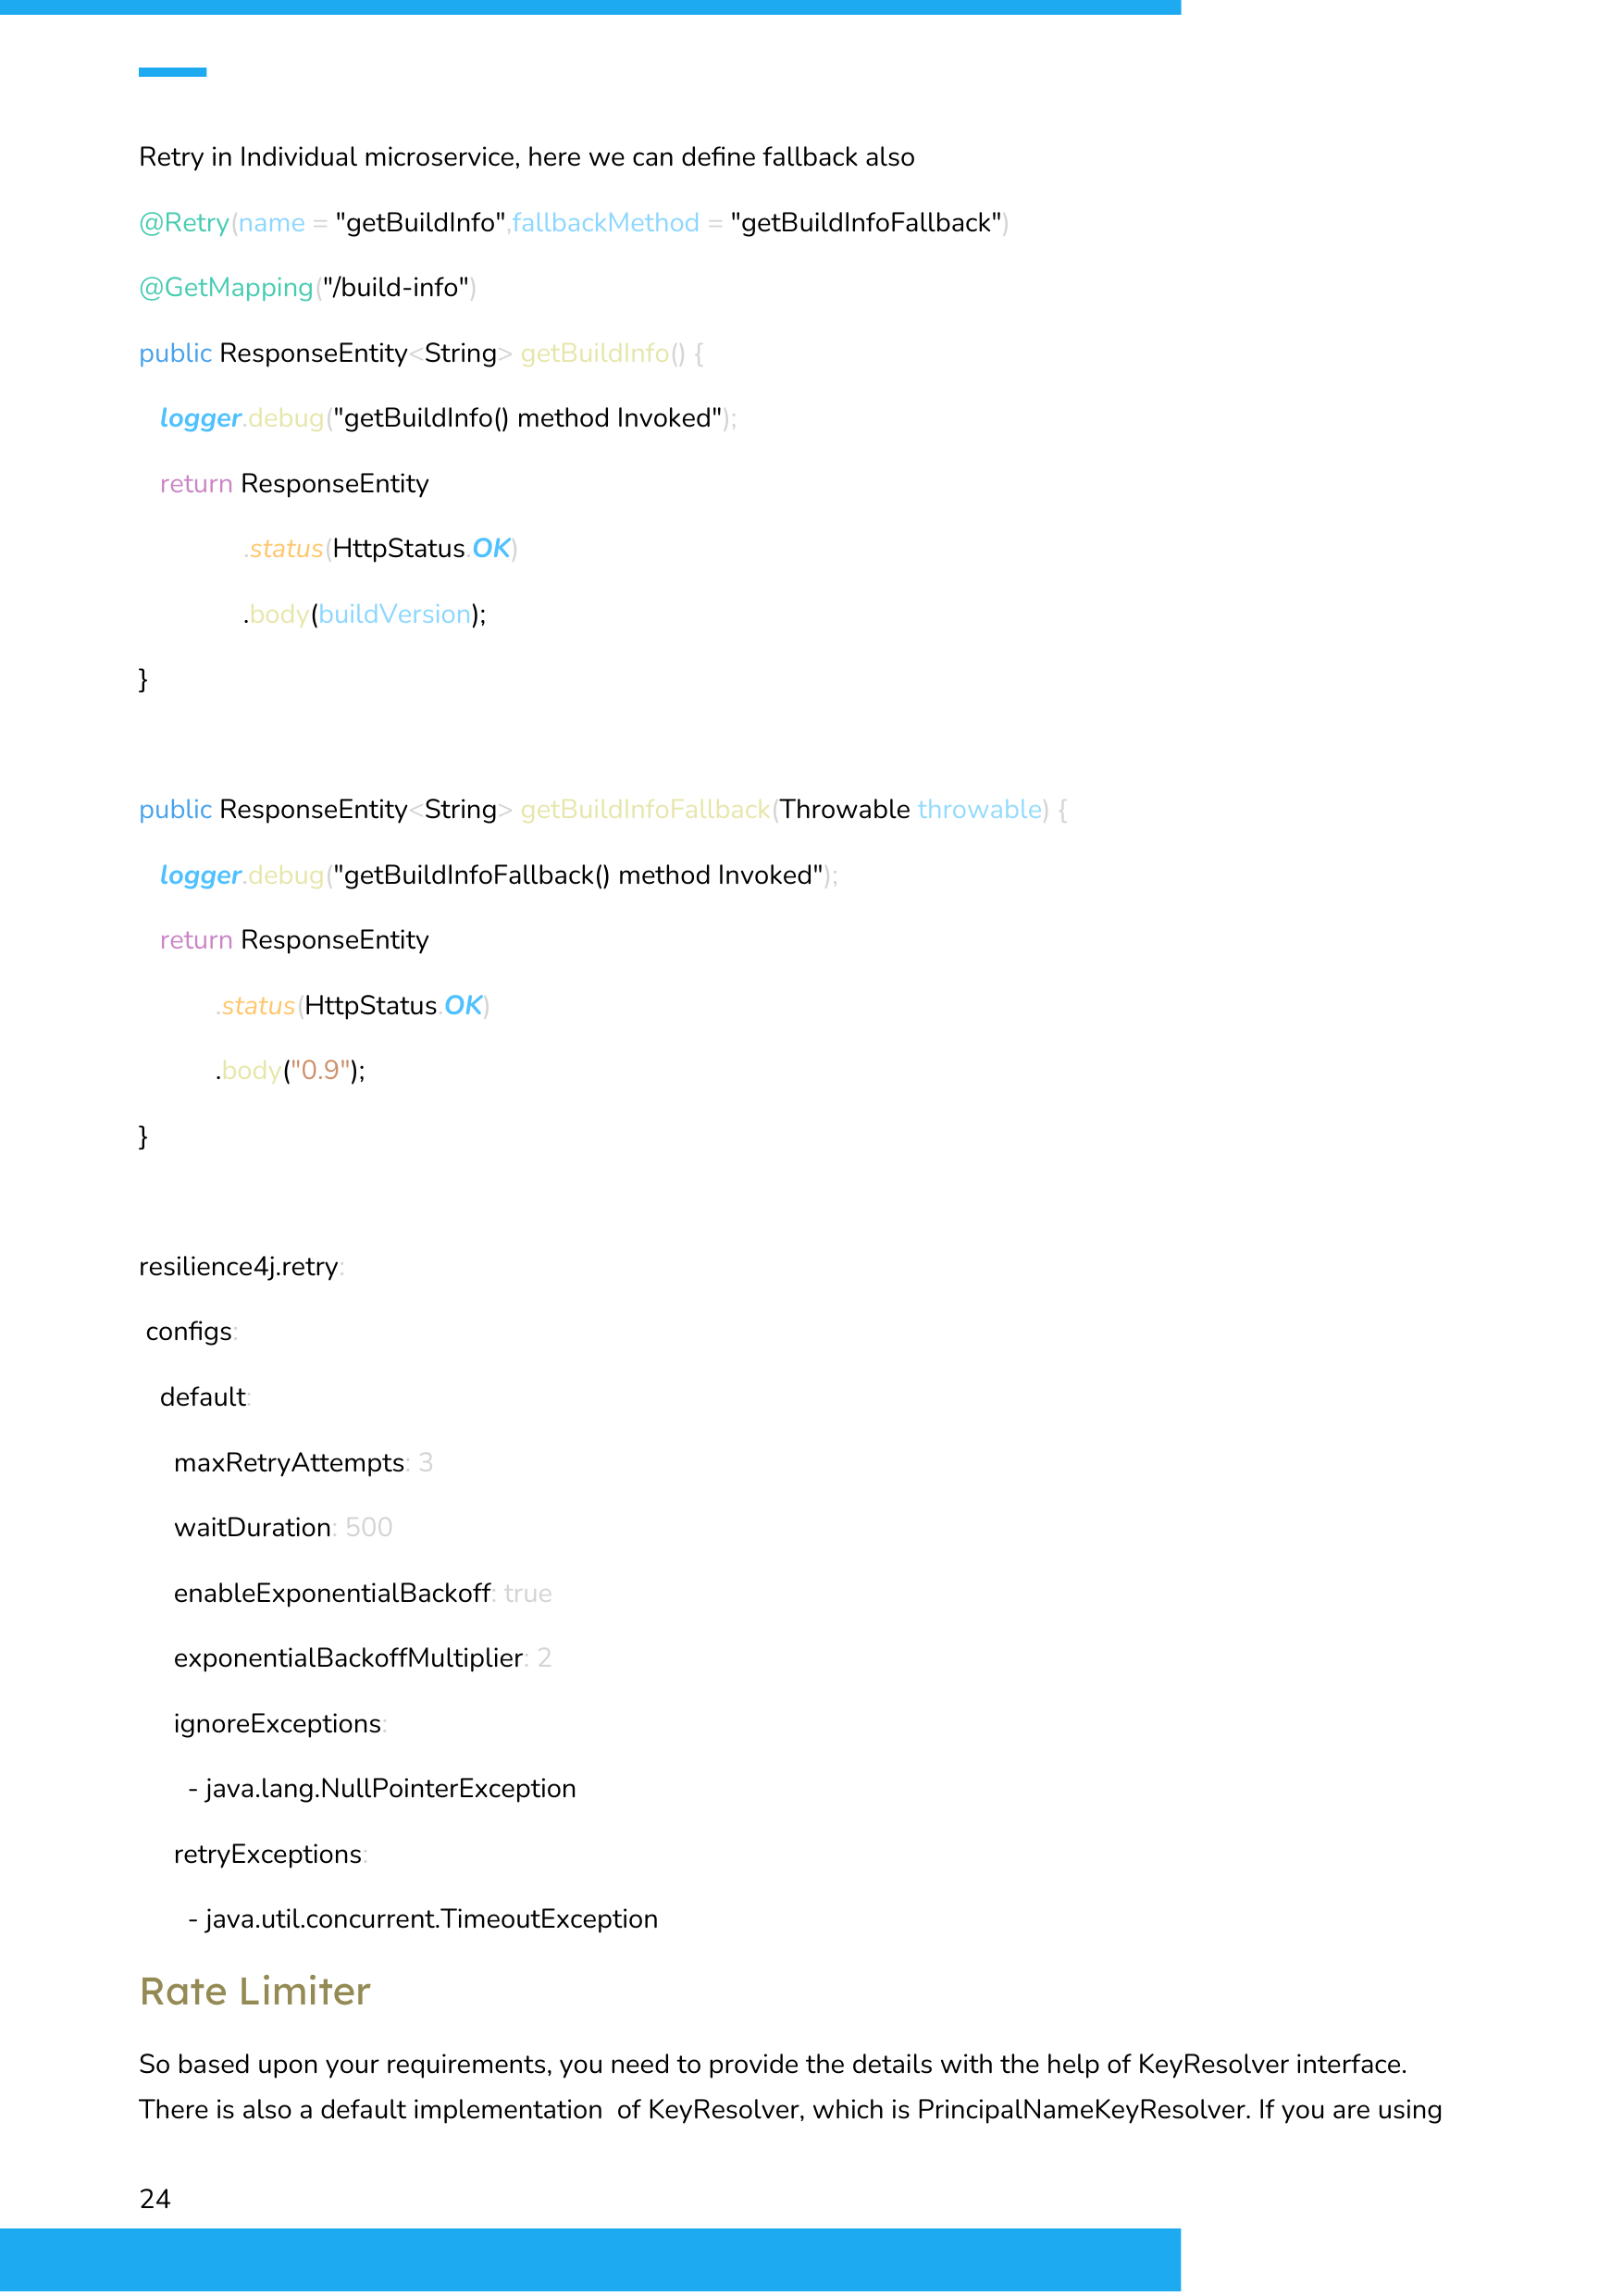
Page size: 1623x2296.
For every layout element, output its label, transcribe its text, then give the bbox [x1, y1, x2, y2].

text - java.lang.NullPointerException [139, 1770, 1484, 1807]
text waitDuration: 500 [139, 1509, 1484, 1546]
text } [139, 1118, 1484, 1155]
text resilience4j.retry: [139, 1248, 1484, 1285]
text @GetMapping("/build-info") [139, 269, 1484, 306]
picture [139, 68, 207, 77]
picture [0, 0, 1182, 15]
text public ResponseEntity<String> getBuildInfoFallback(Throwable throwable) { [139, 791, 1484, 828]
text return ResponseEntity [139, 465, 1484, 502]
text configs: [139, 1313, 1484, 1350]
text enableExponentialBackoff: true [139, 1574, 1484, 1611]
text default: [139, 1379, 1484, 1416]
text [139, 2046, 1484, 2128]
text logger.debug("getBuildInfo() method Invoked"); [139, 400, 1484, 437]
text exponentialBackoffMultiplier: 2 [139, 1640, 1484, 1677]
text - java.util.concurrent.TimeoutException [139, 1901, 1484, 1938]
text .status(HttpStatus.OK) [139, 530, 1484, 567]
subtitle Rate Limiter [139, 1966, 1484, 2015]
text .status(HttpStatus.OK) [139, 987, 1484, 1024]
text .body("0.9"); [139, 1052, 1484, 1089]
text Retry in Individual microservice, here we can define fallback also [139, 139, 1484, 176]
text retryExceptions: [139, 1835, 1484, 1872]
text } [139, 661, 1484, 698]
text public ResponseEntity<String> getBuildInfo() { [139, 335, 1484, 371]
text .body(buildVersion); [139, 596, 1484, 632]
text return ResponseEntity [139, 922, 1484, 959]
text maxRetryAttempts: 3 [139, 1444, 1484, 1481]
text ignoreExceptions: [139, 1705, 1484, 1742]
picture [0, 2228, 1182, 2291]
text logger.debug("getBuildInfoFallback() method Invoked"); [139, 857, 1484, 894]
text @Retry(name = "getBuildInfo",fallbackMethod = "getBuildInfoFallback") [139, 205, 1484, 241]
